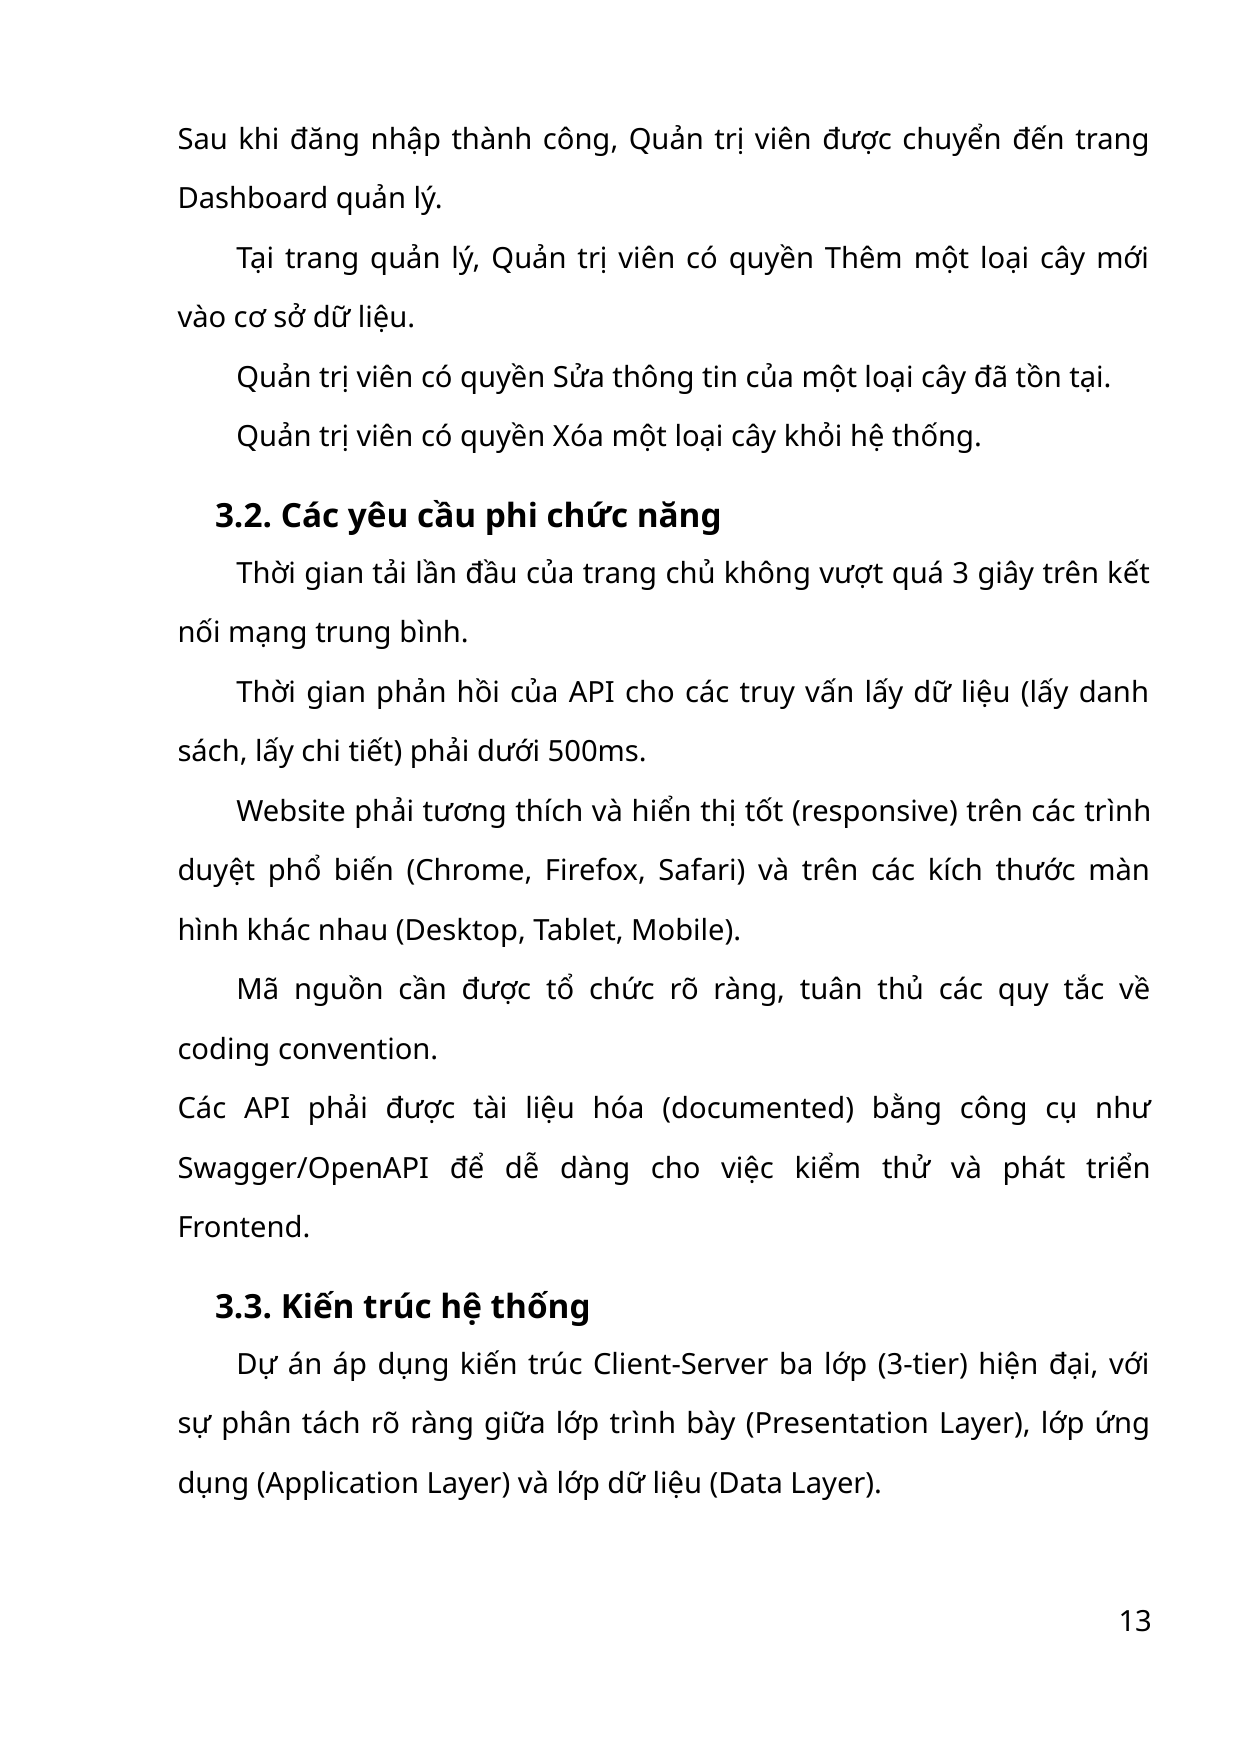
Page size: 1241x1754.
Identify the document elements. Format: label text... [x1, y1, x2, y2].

text Quản trị viên có quyền Xóa một loại cây khỏi hệ thống. [177, 416, 1152, 455]
subtitle Kiến trúc hệ thống [215, 1283, 1152, 1328]
text Các API phải được tài liệu hóa (documented) bằng công cụ như Swagger/OpenAPI để dễ dàng cho việc kiểm thử và phát triển Frontend. [177, 1087, 1152, 1246]
text Dự án áp dụng kiến trúc Client-Server ba lớp (3-tier) hiện đại, với sự phân tách rõ ràng giữa lớp trình bày (Presentation Layer), lớp ứng dụng (Application Layer) và lớp dữ liệu (Data Layer). [177, 1343, 1152, 1502]
text Sau khi đăng nhập thành công, Quản trị viên được chuyển đến trang Dashboard quản lý. [177, 118, 1152, 217]
subtitle Các yêu cầu phi chức năng [215, 492, 1152, 537]
text Tại trang quản lý, Quản trị viên có quyền Thêm một loại cây mới vào cơ sở dữ liệu. [177, 237, 1152, 336]
text Thời gian tải lần đầu của trang chủ không vượt quá 3 giây trên kết nối mạng trung bình. [177, 552, 1152, 651]
text Thời gian phản hồi của API cho các truy vấn lấy dữ liệu (lấy danh sách, lấy chi tiết) phải dưới 500ms. [177, 671, 1152, 770]
text Mã nguồn cần được tổ chức rõ ràng, tuân thủ các quy tắc về coding convention. [177, 968, 1152, 1068]
text Quản trị viên có quyền Sửa thông tin của một loại cây đã tồn tại. [177, 356, 1152, 396]
text Website phải tương thích và hiển thị tốt (responsive) trên các trình duyệt phổ biến (Chrome, Firefox, Safari) và trên các kích thước màn hình khác nhau (Desktop, Tablet, Mobile). [177, 790, 1152, 949]
